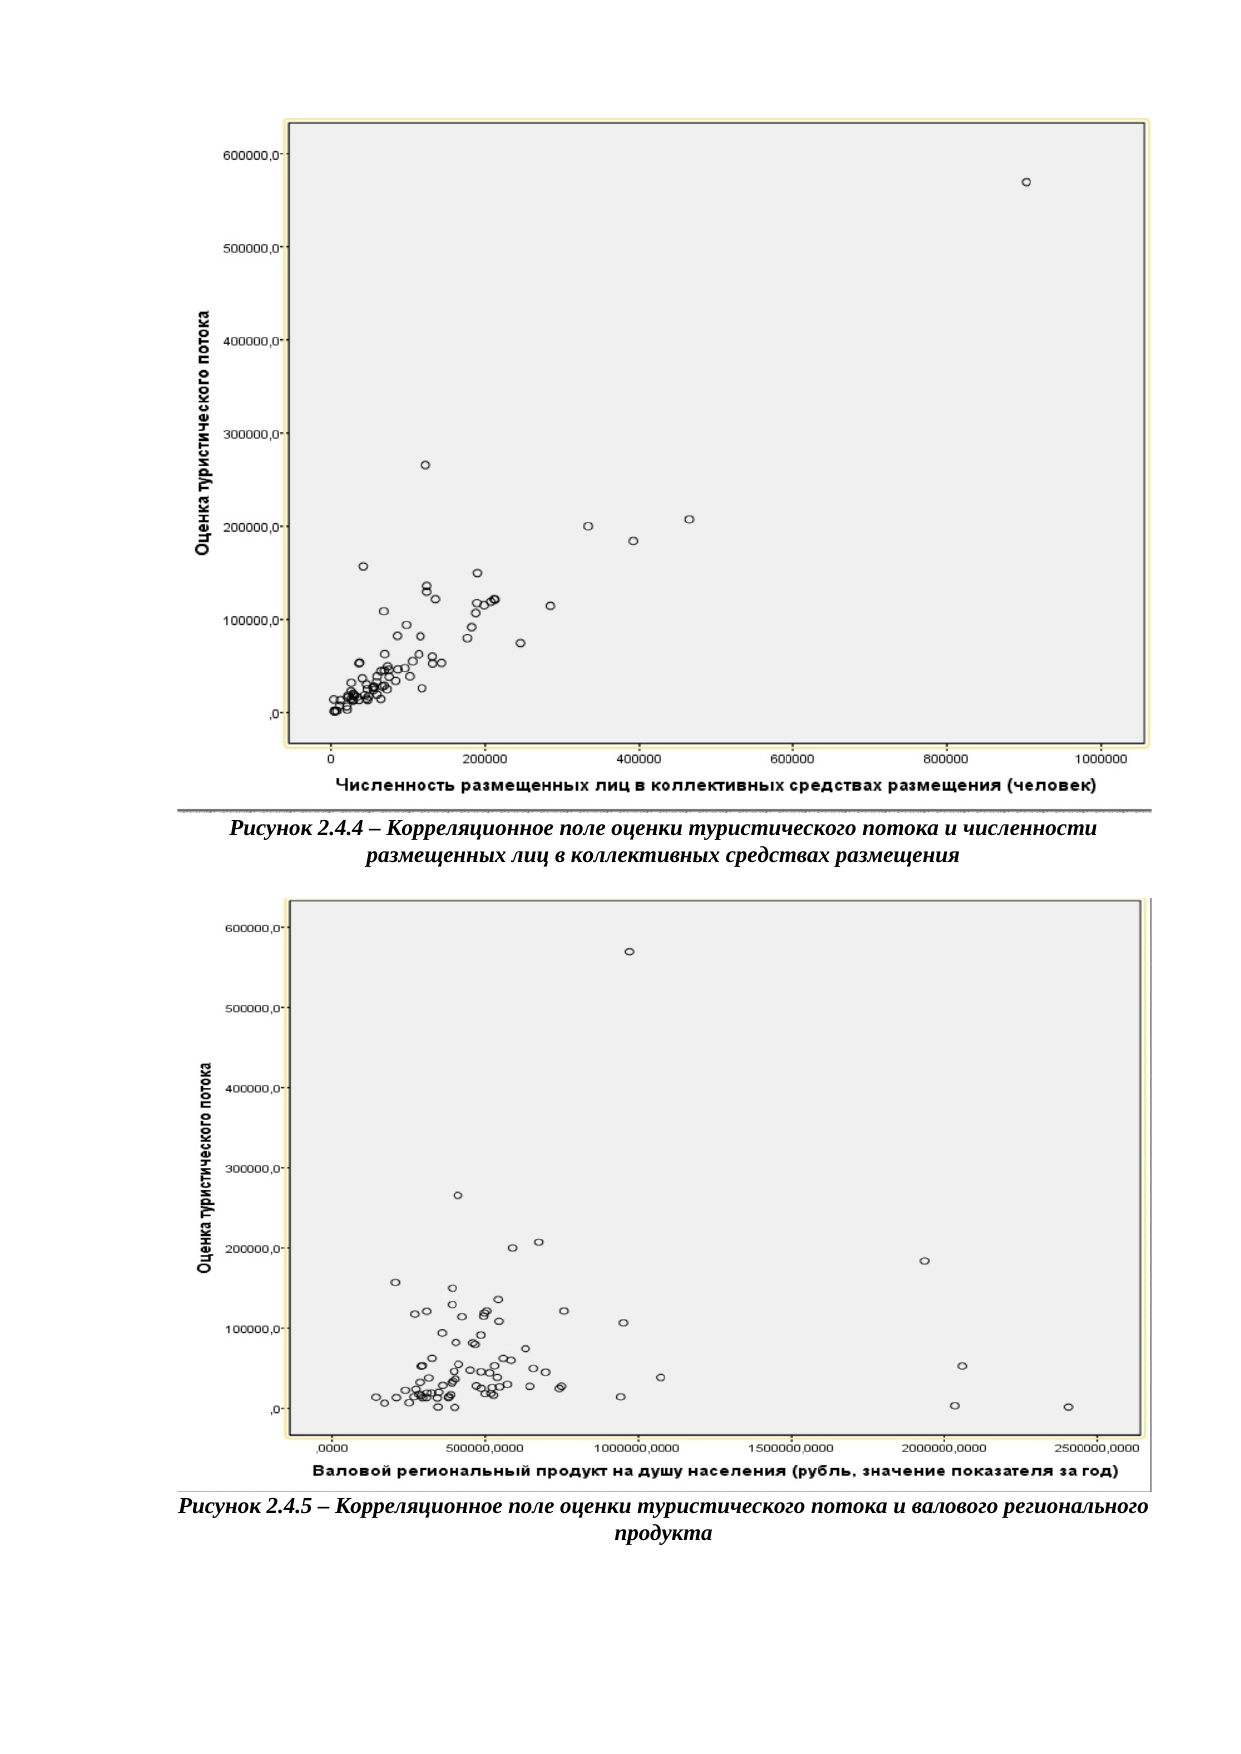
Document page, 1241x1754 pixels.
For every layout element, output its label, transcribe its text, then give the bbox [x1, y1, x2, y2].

text Рисунок 2.4.5 – Корреляционное поле оценки туристического потока и валового регионального продукта [177, 1492, 1152, 1546]
text Рисунок 2.4.4 – Корреляционное поле оценки туристического потока и численности размещенных лиц в коллективных средствах размещения [177, 813, 1152, 867]
picture [177, 118, 1152, 813]
picture [177, 898, 1152, 1492]
